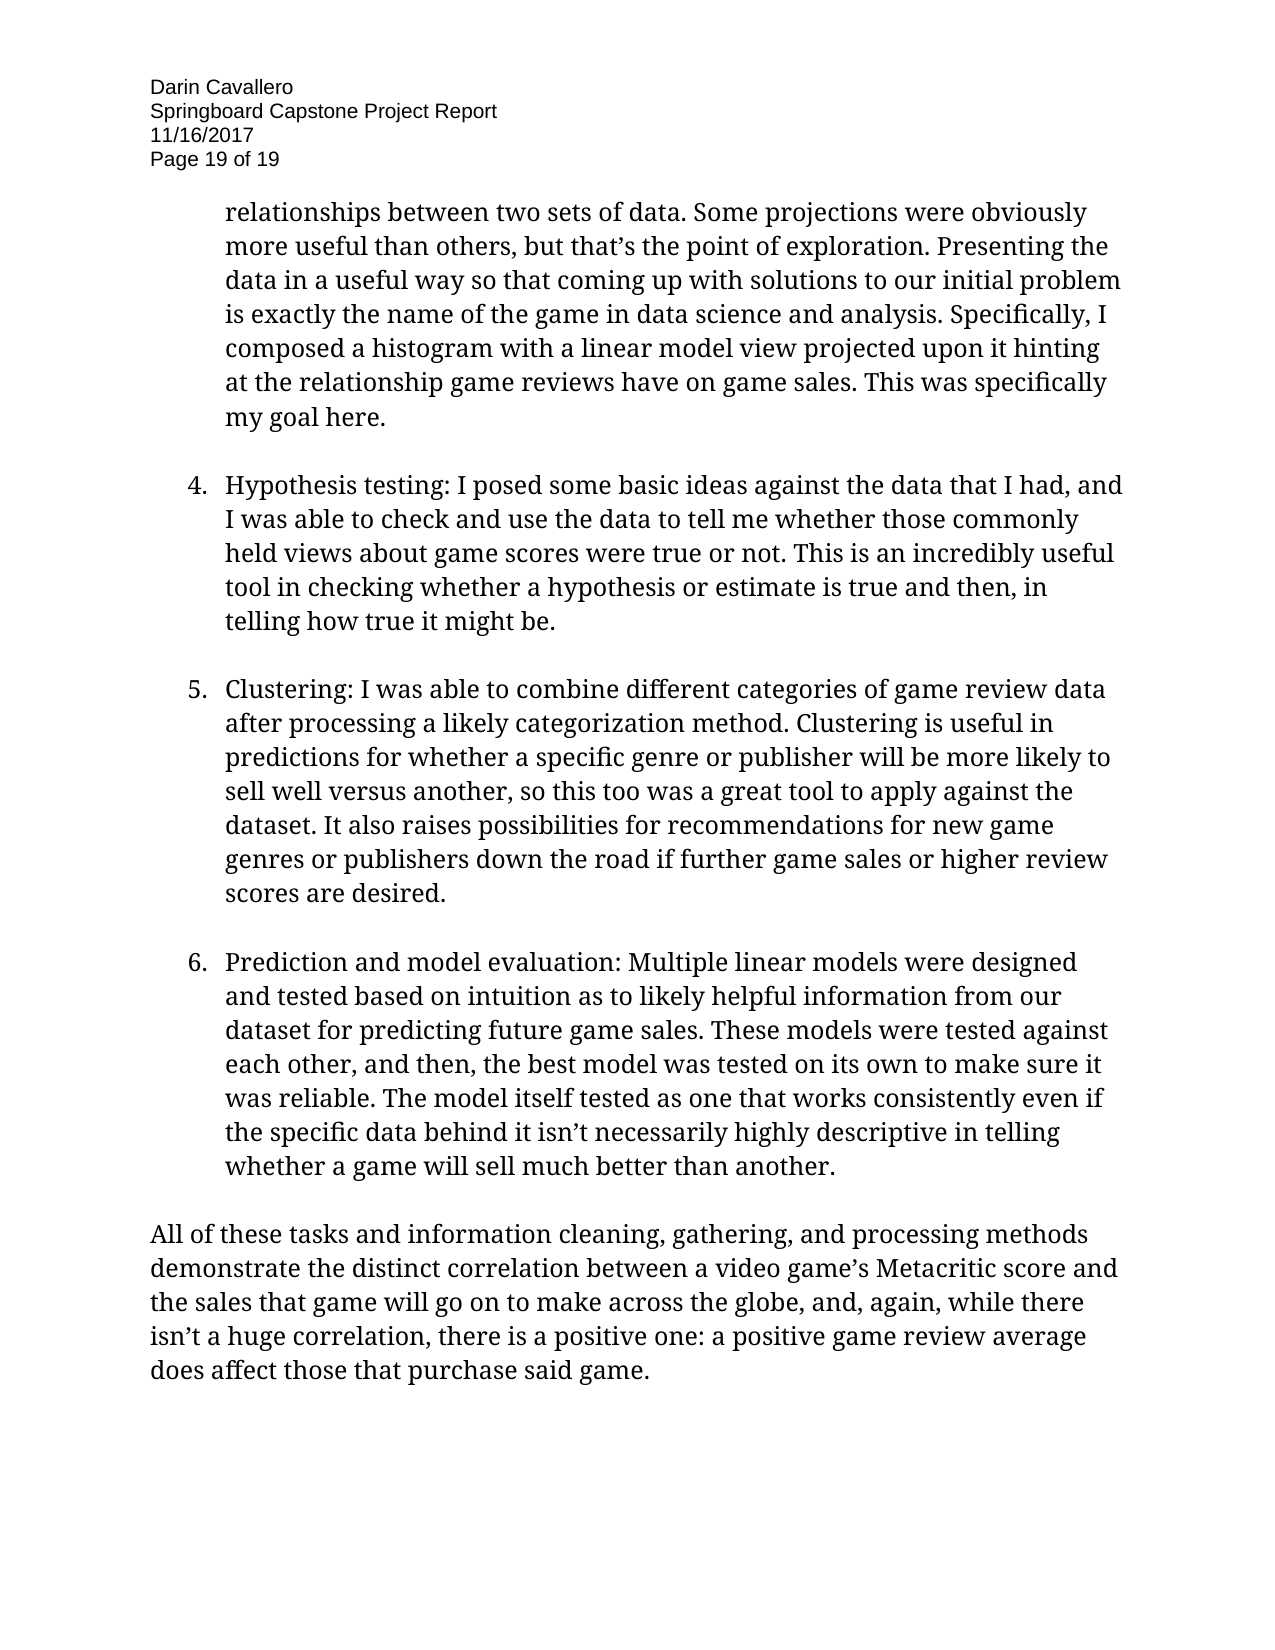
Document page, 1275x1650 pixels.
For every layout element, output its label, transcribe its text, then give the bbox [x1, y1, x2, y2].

list Hypothesis testing: I posed some basic ideas against the data that I had, and I was able to check and use the data to tell me whether those commonly held views about game scores were true or not. This is an incredibly useful tool in checking whether a hypothesis or estimate is true and then, in telling how true it might be. [187, 467, 1125, 638]
text All of these tasks and information cleaning, gathering, and processing methods demonstrate the distinct correlation between a video game’s Metacritic score and the sales that game will go on to make across the globe, and, again, while there isn’t a huge correlation, there is a positive one: a positive game review average does affect those that purchase said game. [150, 1217, 1125, 1387]
list Prediction and model evaluation: Multiple linear models were designed and tested based on intuition as to likely helpful information from our dataset for predicting future game sales. These models were tested against each other, and then, the best model was tested on its own to make sure it was reliable. The model itself tested as one that works consistently even if the specific data behind it isn’t necessarily highly descriptive in telling whether a game will sell much better than another. [187, 944, 1125, 1183]
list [187, 195, 1125, 433]
list Clustering: I was able to combine different categories of game review data after processing a likely categorization method. Clustering is useful in predictions for whether a specific genre or publisher will be more likely to sell well versus another, so this too was a great tool to apply against the dataset. It also raises possibilities for recommendations for new game genres or publishers down the road if further game sales or higher review scores are desired. [187, 672, 1125, 910]
